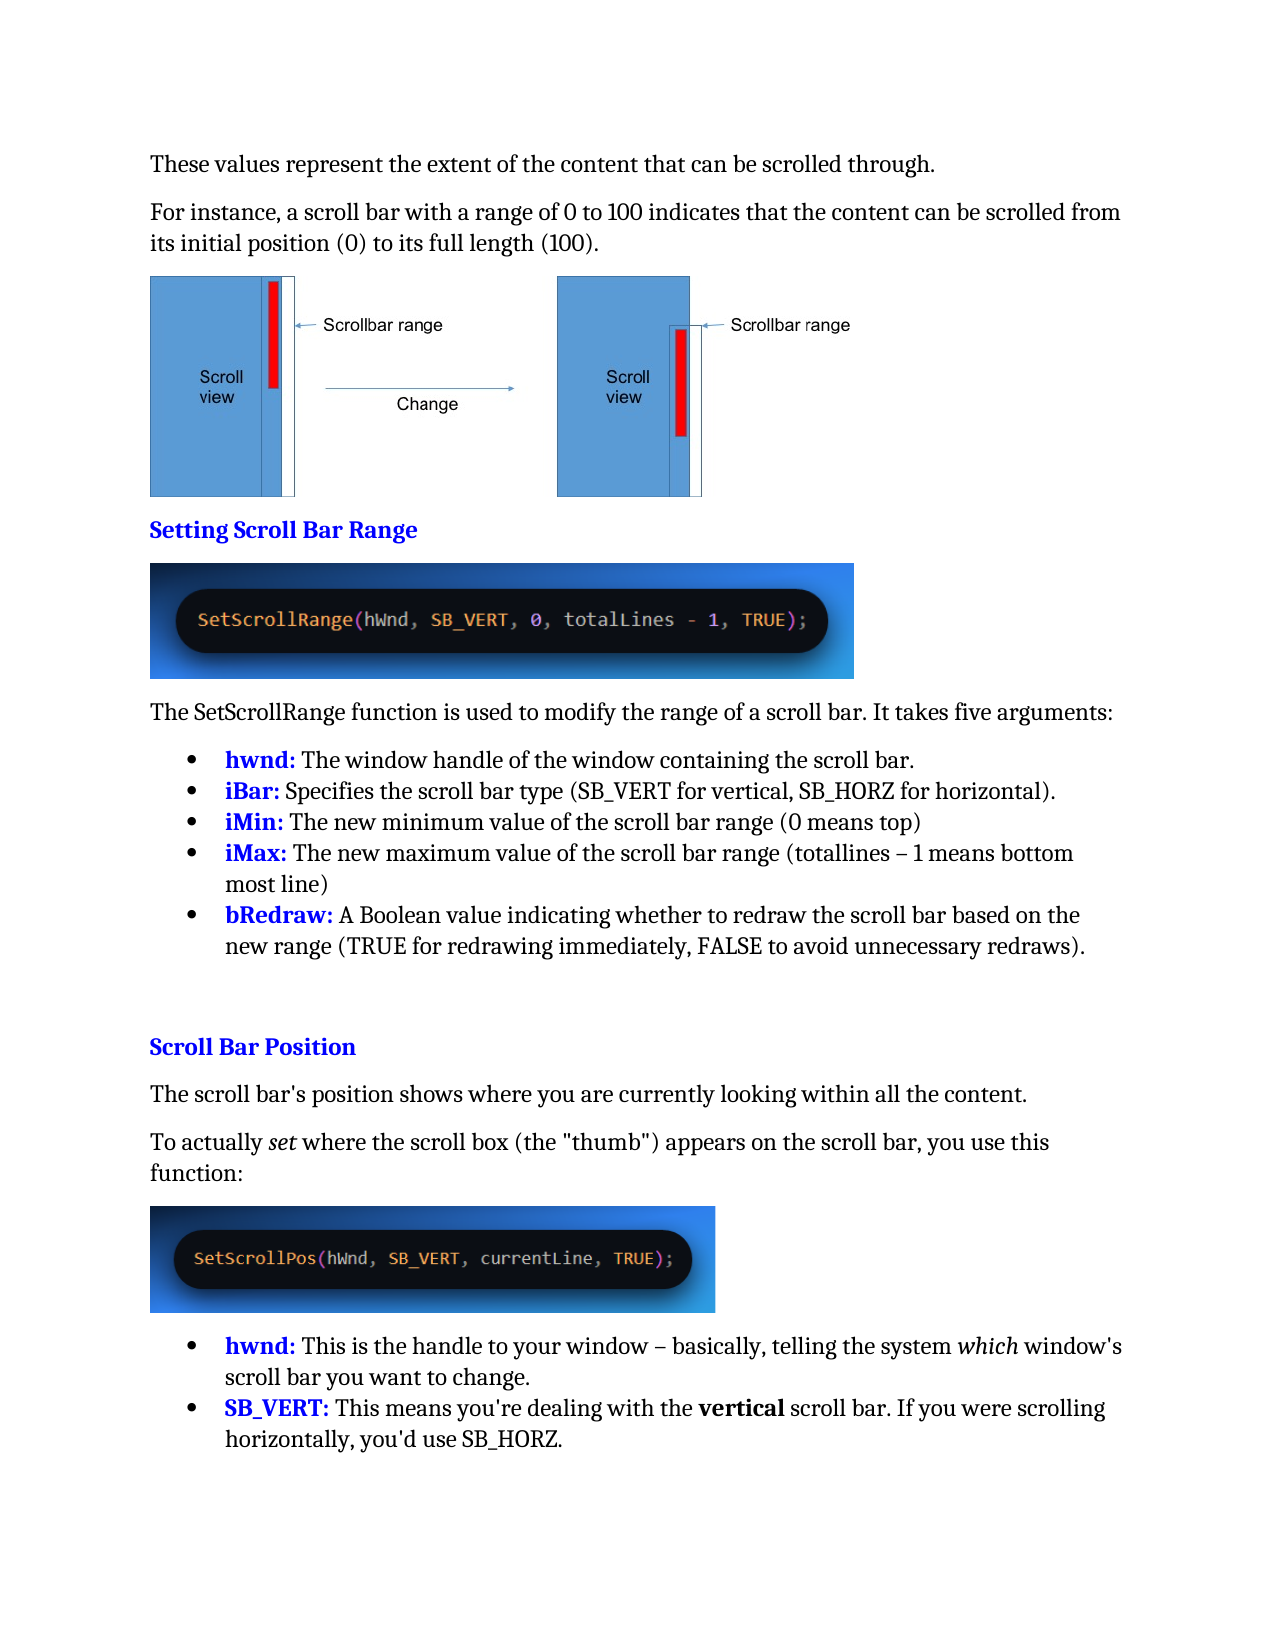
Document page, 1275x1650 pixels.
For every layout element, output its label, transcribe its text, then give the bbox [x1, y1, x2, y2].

text To actually set where the scroll box (the "thumb") appears on the scroll bar, you use this function: [150, 1128, 1125, 1188]
list bRedraw: A Boolean value indicating whether to redraw the scroll bar based on the new range (TRUE for redrawing immediately, FALSE to avoid unnecessary redraws). [187, 901, 1125, 961]
list hwnd: This is the handle to your window – basically, telling the system which window's scroll bar you want to change. [187, 1332, 1125, 1392]
text Scroll Bar Position [150, 1032, 1125, 1061]
list iMin: The new minimum value of the scroll bar range (0 means top) [187, 808, 1125, 836]
list iMax: The new maximum value of the scroll bar range (totallines – 1 means bottom most line) [187, 839, 1125, 898]
list iBar: Specifies the scroll bar type (SB_VERT for vertical, SB_HORZ for horizontal). [187, 777, 1125, 805]
text These values represent the extent of the content that can be scrolled through. [150, 150, 1125, 179]
picture [150, 1206, 716, 1313]
list SB_VERT: This means you're dealing with the vertical scroll bar. If you were scrolling horizontally, you'd use SB_HORZ. [187, 1394, 1125, 1454]
text The scroll bar's position shows where you are currently looking within all the content. [150, 1080, 1125, 1109]
picture [150, 276, 861, 497]
list hwnd: The window handle of the window containing the scroll bar. [187, 746, 1125, 774]
text For instance, a scroll bar with a range of 0 to 100 indicates that the content can be scrolled from its initial position (0) to its full length (100). [150, 198, 1125, 257]
text Setting Scroll Bar Range [150, 516, 1125, 545]
picture [150, 563, 854, 679]
text The SetScrollRange function is used to modify the range of a scroll bar. It takes five arguments: [150, 698, 1125, 727]
